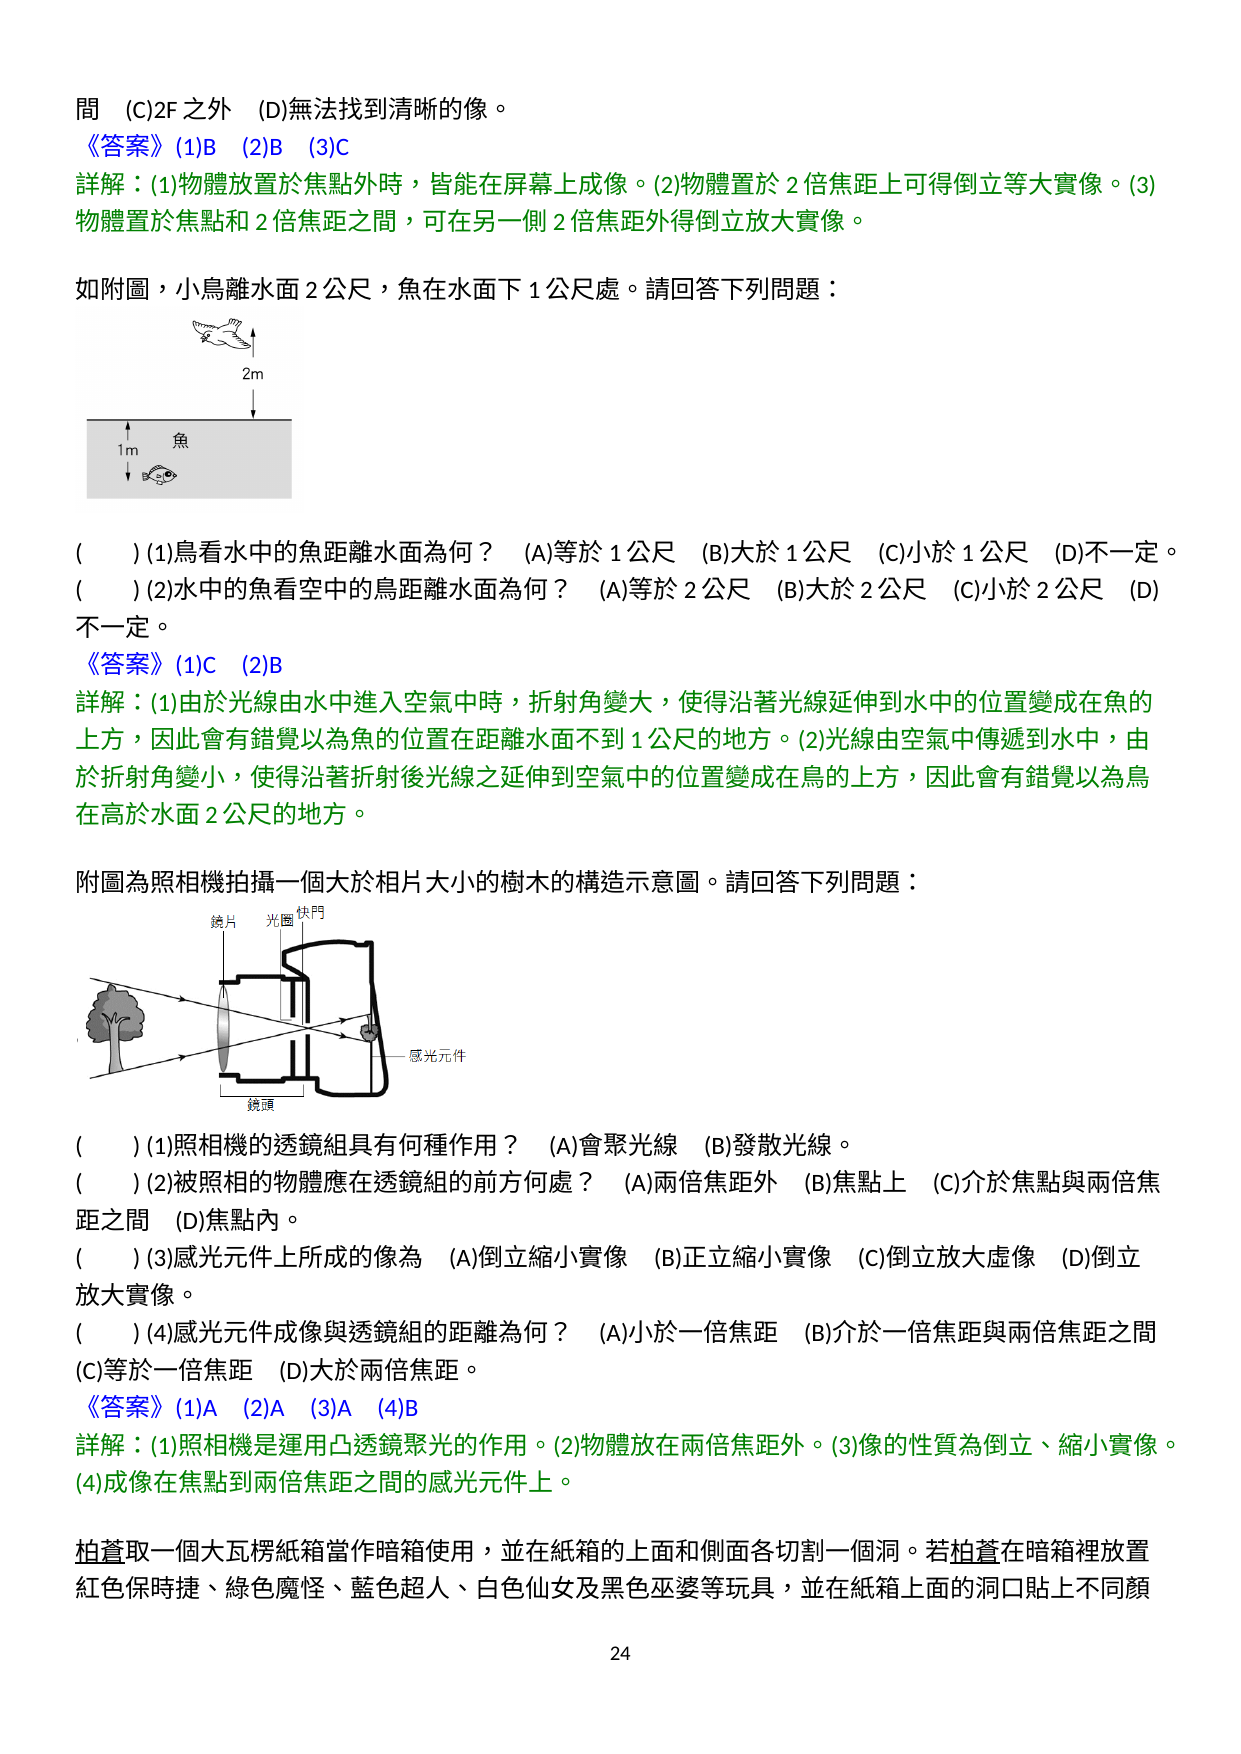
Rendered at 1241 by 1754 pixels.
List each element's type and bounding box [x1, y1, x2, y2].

picture [75, 899, 471, 1116]
picture [75, 306, 304, 513]
